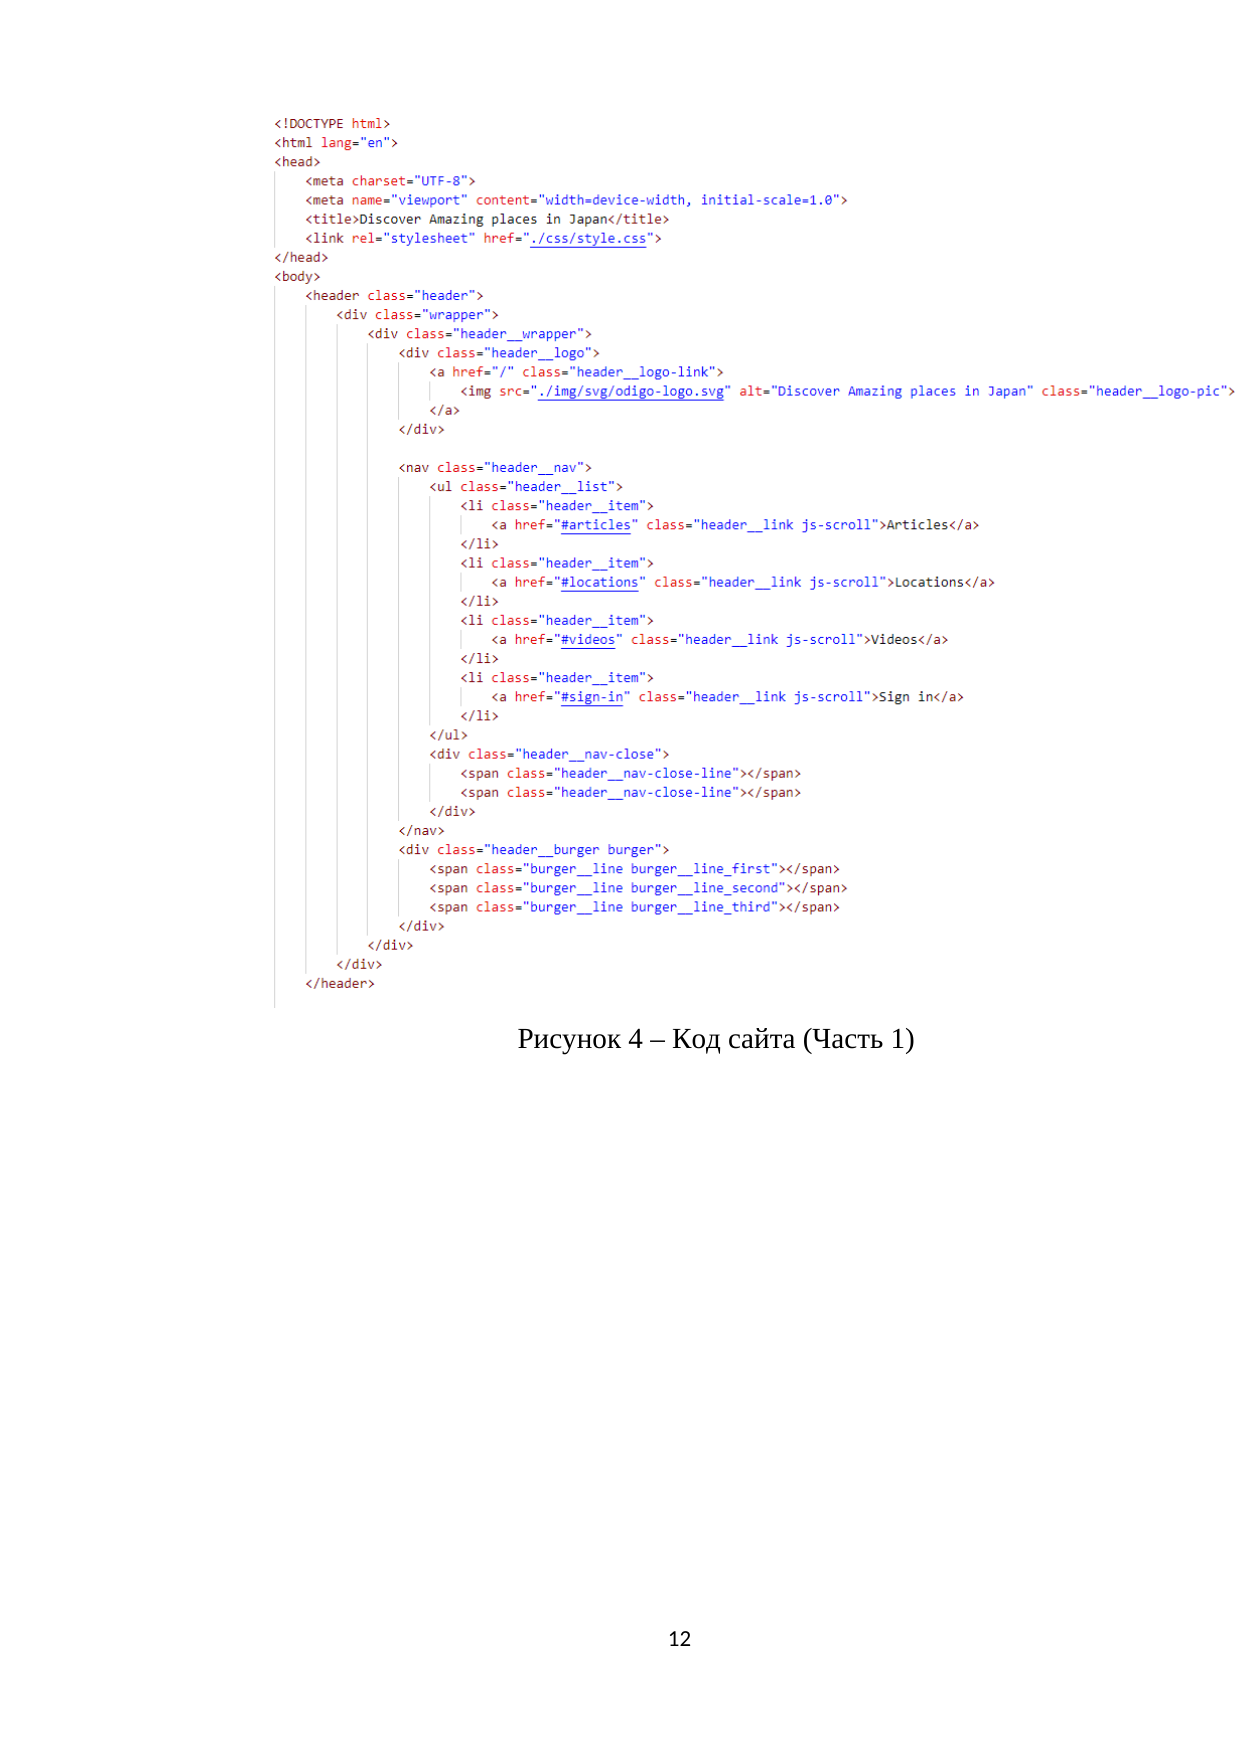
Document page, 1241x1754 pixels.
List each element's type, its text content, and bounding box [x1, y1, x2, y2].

text Рисунок 4 – Код сайта (Часть 1) [177, 1022, 1181, 1055]
picture [251, 118, 1241, 1008]
